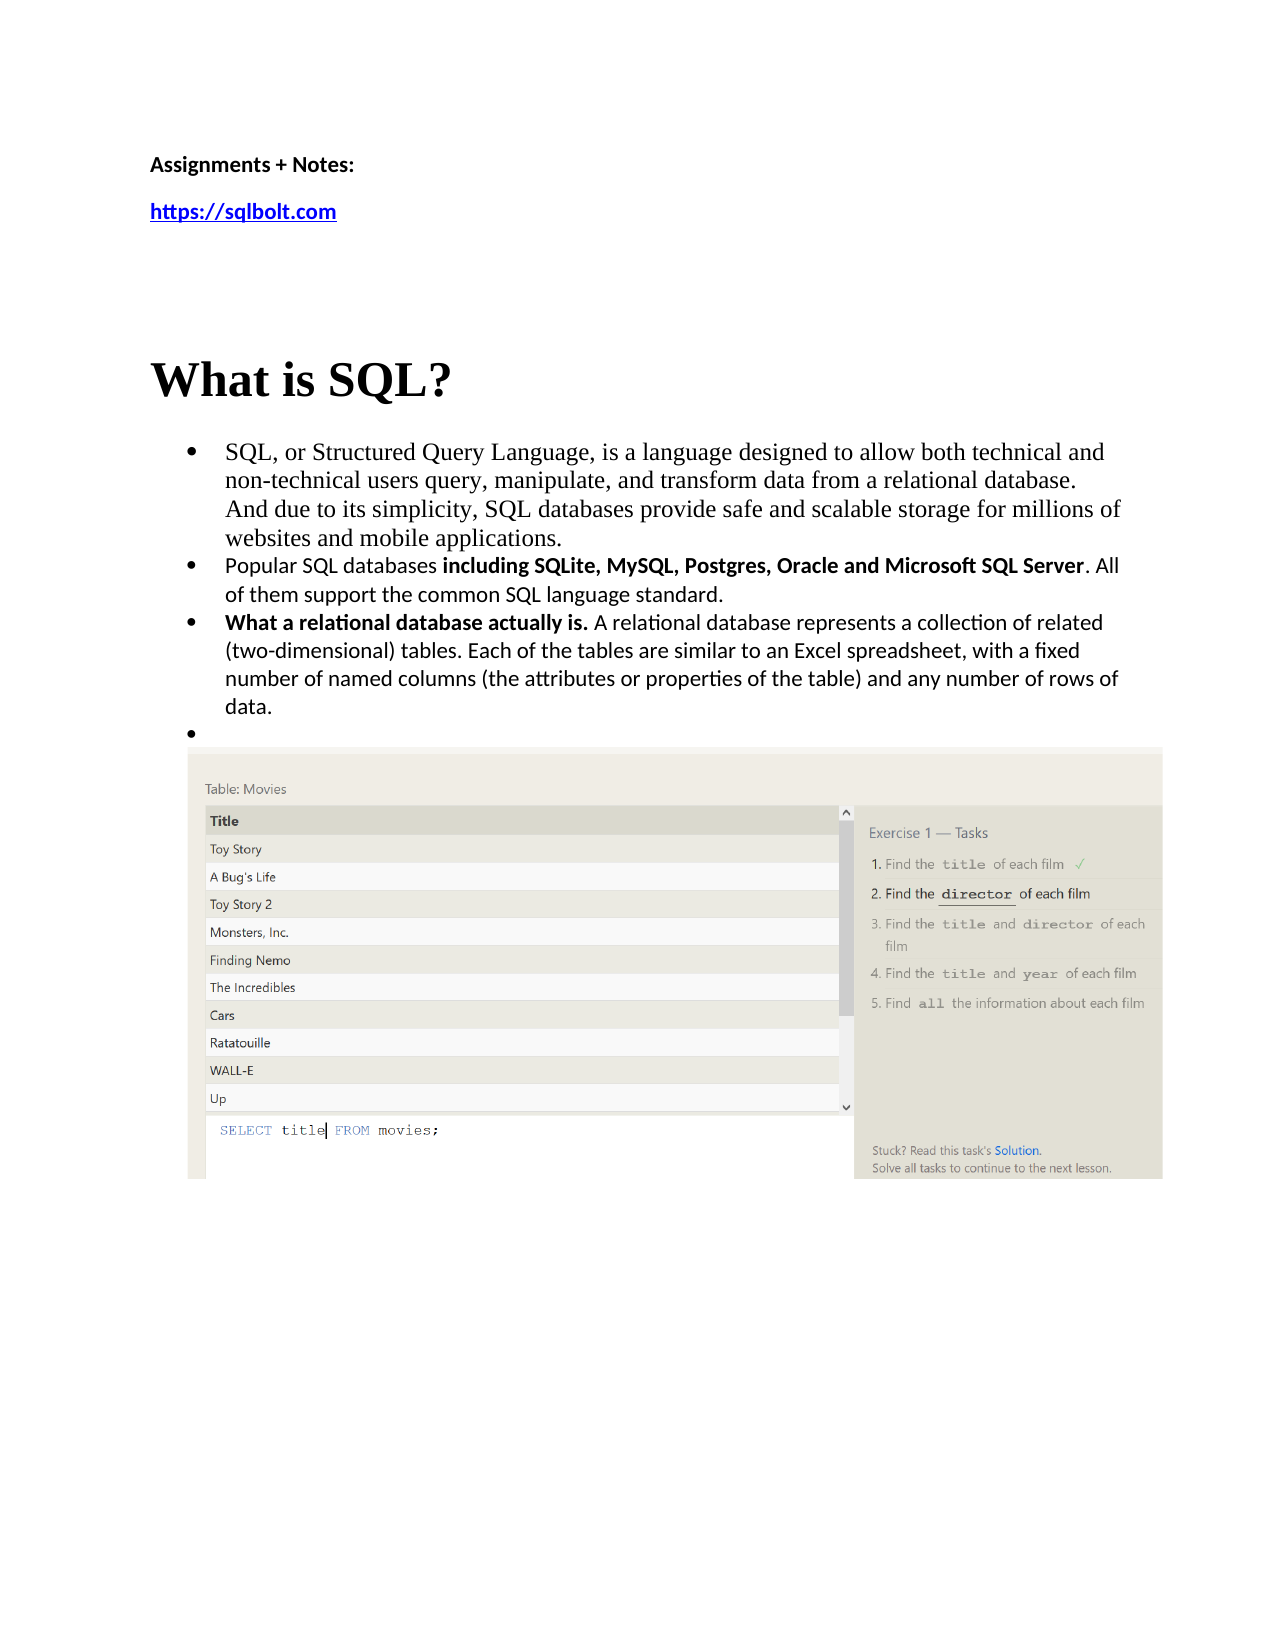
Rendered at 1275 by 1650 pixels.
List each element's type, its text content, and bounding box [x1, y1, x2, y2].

text Assignments + Notes: [150, 150, 1125, 178]
list Popular SQL databases including SQLite, MySQL, Postgres, Oracle and Microsoft SQL Server. All of them support the common SQL language standard. [187, 552, 1125, 608]
text What is SQL? [150, 350, 1125, 407]
list SQL, or Structured Query Language, is a language designed to allow both technical and non-technical users query, manipulate, and transform data from a relational database. And due to its simplicity, SQL databases provide safe and scalable storage for millions of websites and mobile applications. [187, 437, 1125, 552]
list What a relational database actually is. A relational database represents a collection of related (two-dimensional) tables. Each of the tables are similar to an Excel spreadsheet, with a fixed number of named columns (the attributes or properties of the table) and any number of rows of data. [187, 608, 1125, 720]
text https://sqlbolt.com [150, 197, 1125, 225]
picture [187, 747, 1163, 1179]
